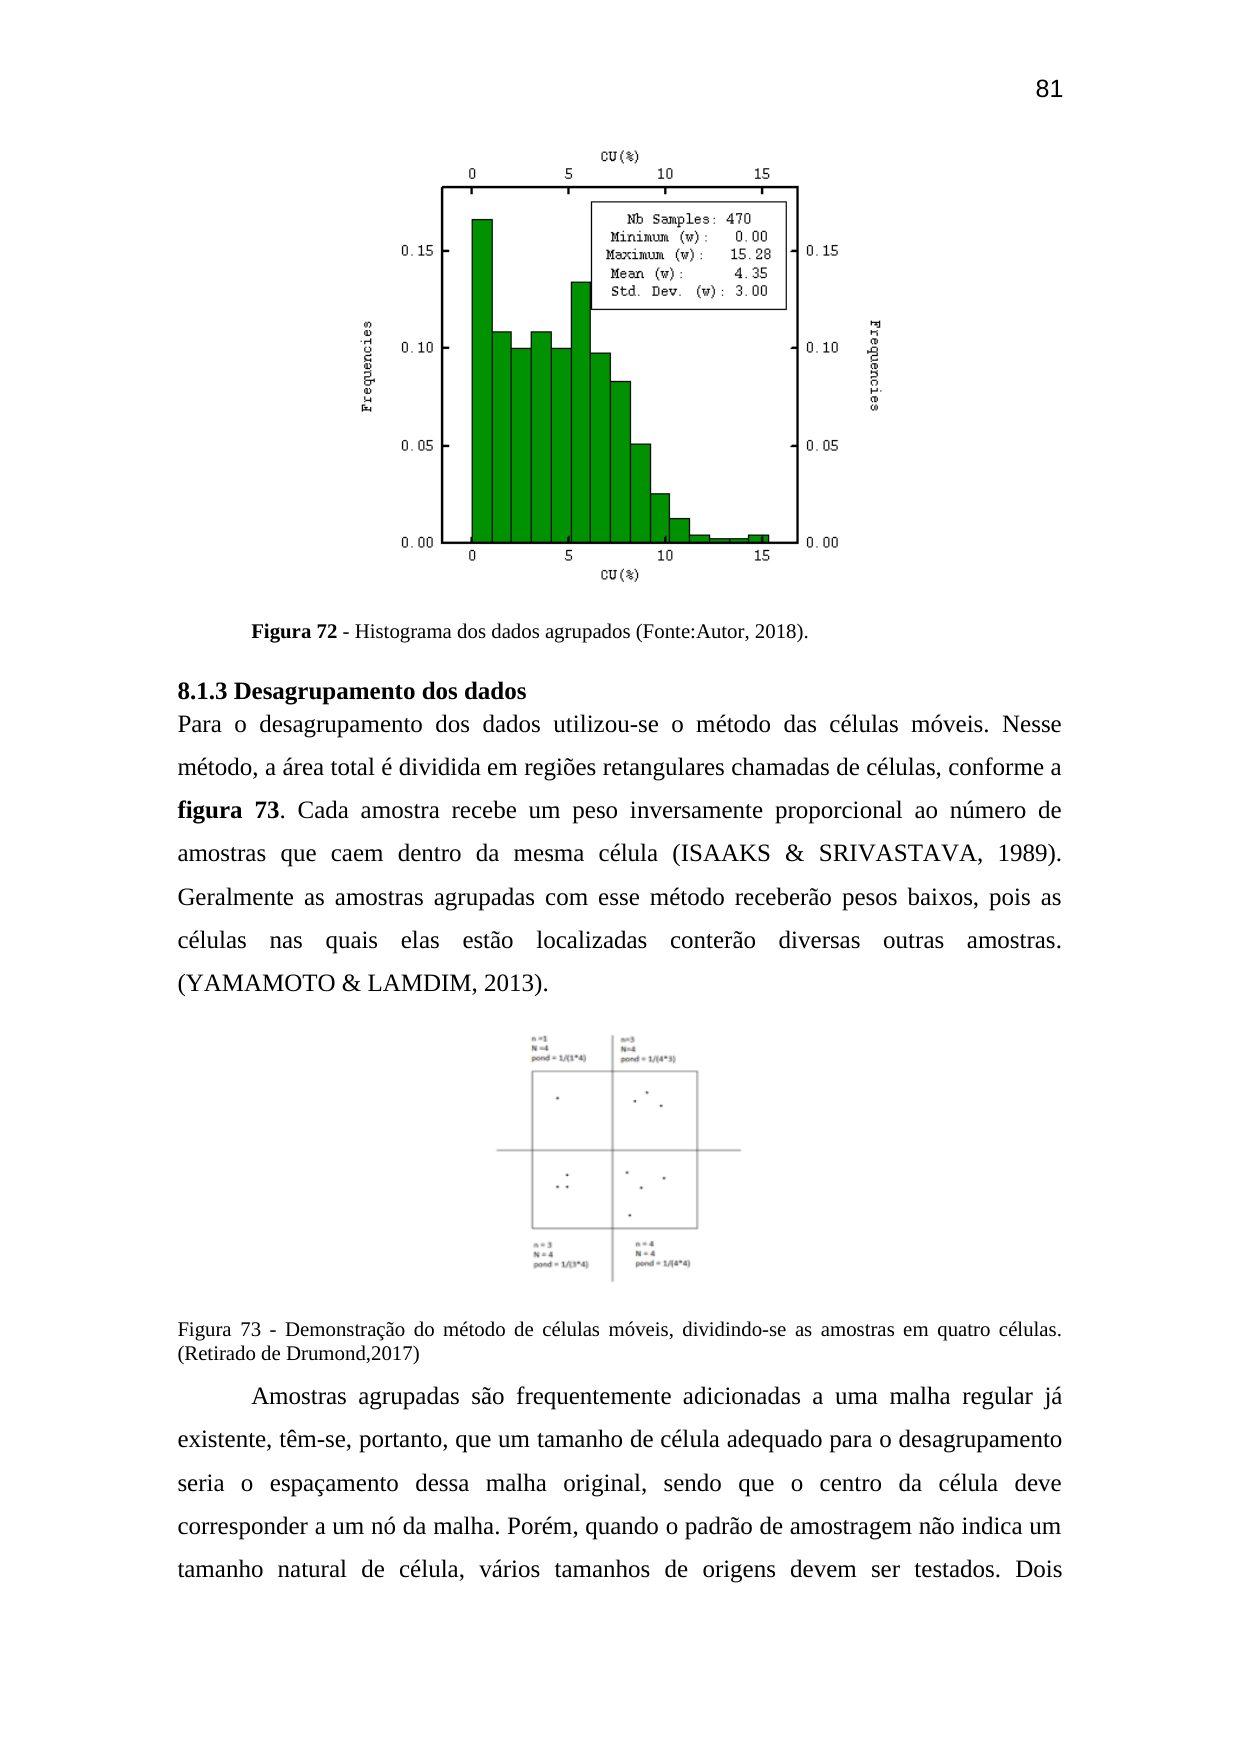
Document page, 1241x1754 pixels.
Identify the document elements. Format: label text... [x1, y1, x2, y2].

text Para o desagrupamento dos dados utilizou-se o método das células móveis. Nesse método, a área total é dividida em regiões retangulares chamadas de células, conforme a figura 73. Cada amostra recebe um peso inversamente proporcional ao número de amostras que caem dentro da mesma célula (ISAAKS & SRIVASTAVA, 1989). Geralmente as amostras agrupadas com esse método receberão pesos baixos, pois as células nas quais elas estão localizadas conterão diversas outras amostras. (YAMAMOTO & LAMDIM, 2013). [177, 709, 1063, 997]
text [177, 1381, 1063, 1583]
text Figura 73 - Demonstração do método de células móveis, dividindo-se as amostras em quatro células.(Retirado de Drumond,2017) [177, 1317, 1063, 1365]
subtitle 8.1.3 Desagrupamento dos dados [177, 676, 1063, 705]
text Figura 72 - Histograma dos dados agrupados (Fonte:Autor, 2018). [251, 619, 1063, 643]
picture [490, 1027, 750, 1286]
picture [356, 147, 884, 589]
